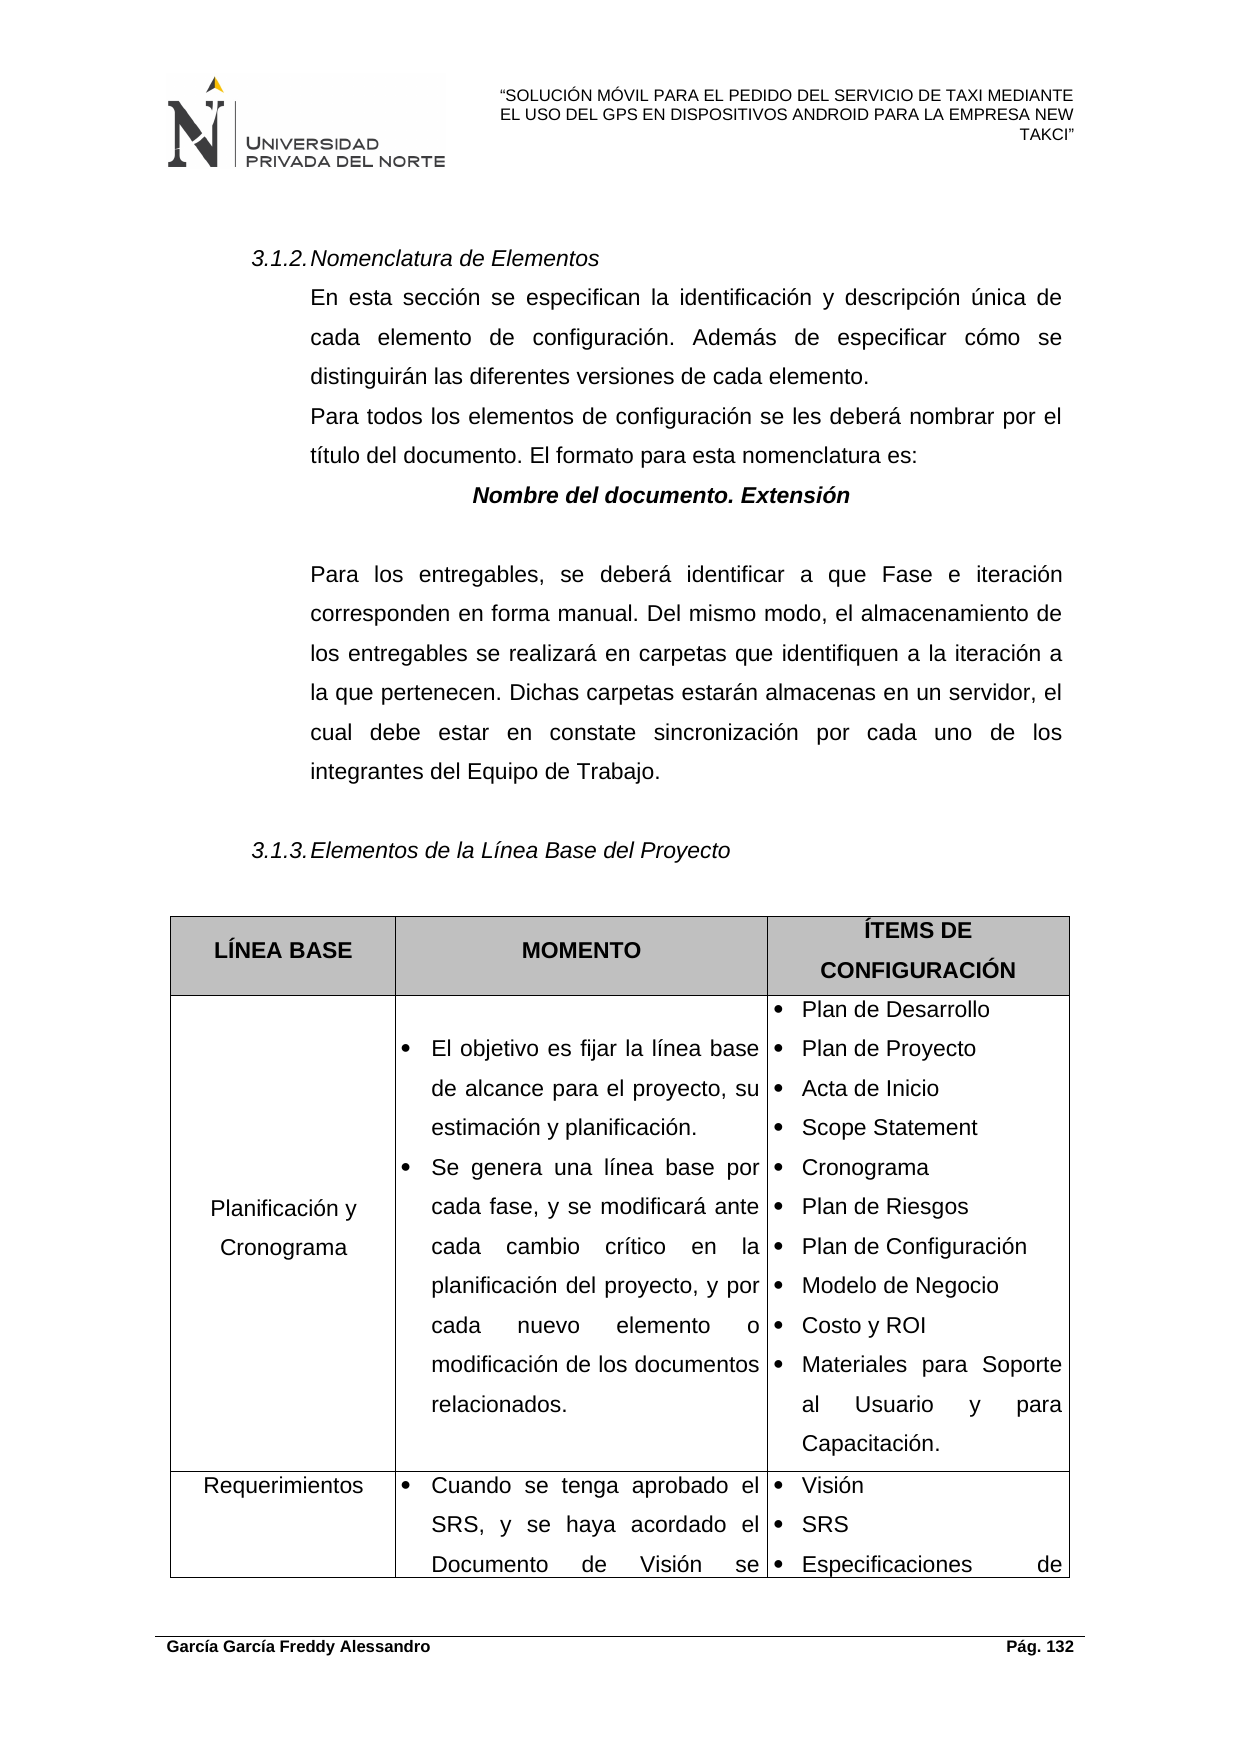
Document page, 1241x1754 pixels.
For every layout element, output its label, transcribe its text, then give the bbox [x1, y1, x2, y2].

text Nombre del documento. Extensión [458, 482, 1063, 508]
table_cell Requerimientos [171, 1472, 395, 1577]
table_header ÍTEMS DE CONFIGURACIÓN [768, 917, 1069, 995]
table_cell Planificación y Cronograma [171, 996, 395, 1471]
text Nomenclatura de Elementos [251, 245, 1063, 271]
table_cell Plan de Desarrollo Plan de Proyecto Acta de Inicio Scope Statement Cronograma Plan de Riesgos Plan de Configuración Modelo de Negocio Costo y ROI Materiales para Soporte al Usuario y para Capacitación. [768, 996, 1069, 1471]
picture [166, 73, 447, 169]
table_cell El objetivo es fijar la línea base de alcance para el proyecto, su estimación y planificación. Se genera una línea base por cada fase, y se modificará ante cada cambio crítico en la planificación del proyecto, y por cada nuevo elemento o modificación de los documentos relacionados. [396, 996, 767, 1471]
text Para los entregables, se deberá identificar a que Fase e iteración corresponden en forma manual. Del mismo modo, el almacenamiento de los entregables se realizará en carpetas que identifiquen a la iteración a la que pertenecen. Dichas carpetas estarán almacenas en un servidor, el cual debe estar en constate sincronización por cada uno de los integrantes del Equipo de Trabajo. [310, 561, 1063, 784]
text Elementos de la Línea Base del Proyecto [251, 837, 1063, 863]
table_header LÍNEA BASE [171, 917, 395, 995]
text En esta sección se especifican la identificación y descripción única de cada elemento de configuración. Además de especificar cómo se distinguirán las diferentes versiones de cada elemento. [310, 284, 1063, 390]
text Para todos los elementos de configuración se les deberá nombrar por el título del documento. El formato para esta nomenclatura es: [310, 403, 1063, 469]
table_header MOMENTO [396, 917, 767, 995]
